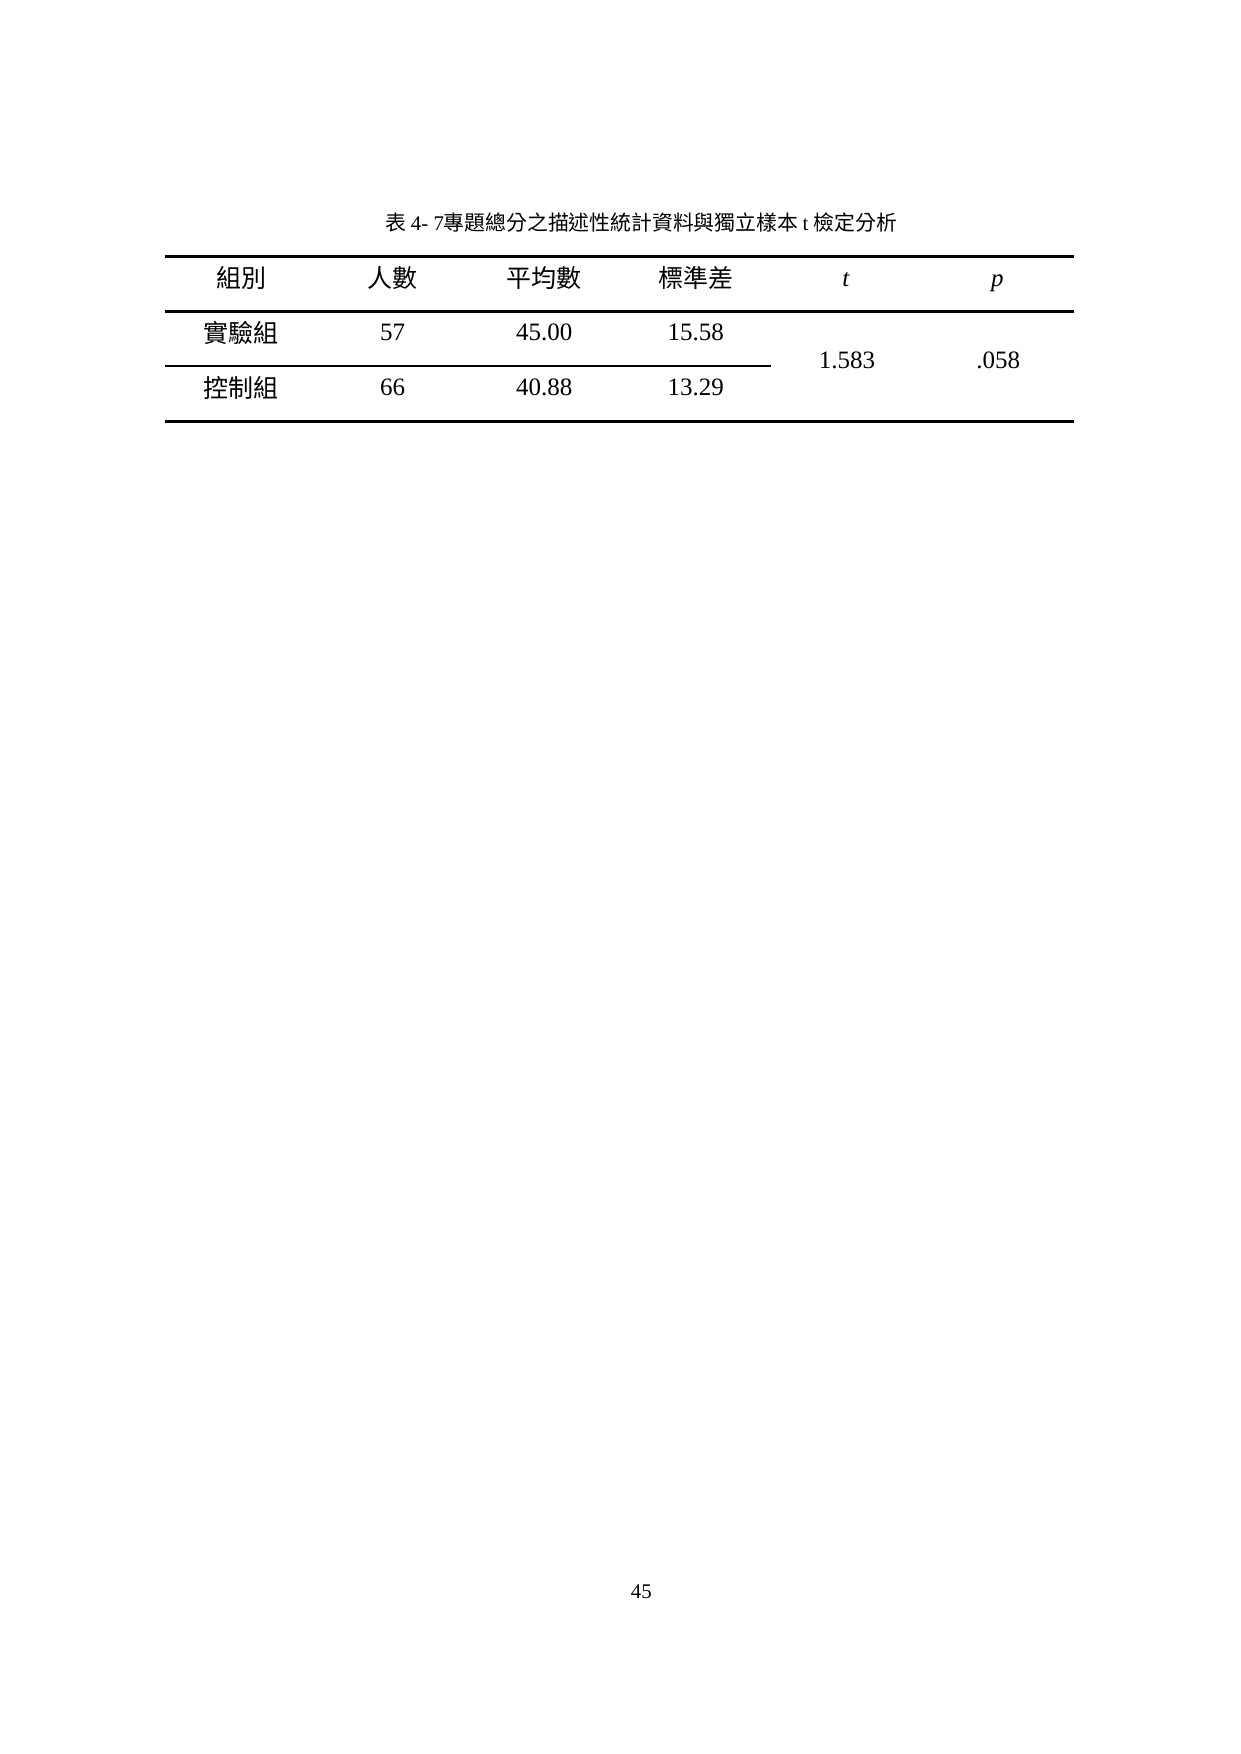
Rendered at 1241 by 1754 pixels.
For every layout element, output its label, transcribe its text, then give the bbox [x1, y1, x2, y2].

table_cell 40.88 [468, 367, 619, 420]
table_header 組別 [165, 258, 317, 310]
table_cell 13.29 [620, 367, 771, 420]
table_header 標準差 [620, 258, 771, 310]
table_cell 57 [317, 313, 468, 365]
table_header p [923, 258, 1074, 310]
table_header t [771, 258, 922, 310]
table_header 平均數 [468, 258, 619, 310]
text 表 4- 7專題總分之描述性統計資料與獨立樣本 t 檢定分析 [165, 202, 1075, 240]
table_cell 1.583 [771, 313, 922, 420]
table_cell 15.58 [620, 313, 771, 365]
table_cell 控制組 [165, 367, 317, 420]
table_cell 實驗組 [165, 313, 317, 365]
table_cell 45.00 [468, 313, 619, 365]
table_header 人數 [317, 258, 468, 310]
table_cell .058 [923, 313, 1074, 420]
table_cell 66 [317, 367, 468, 420]
